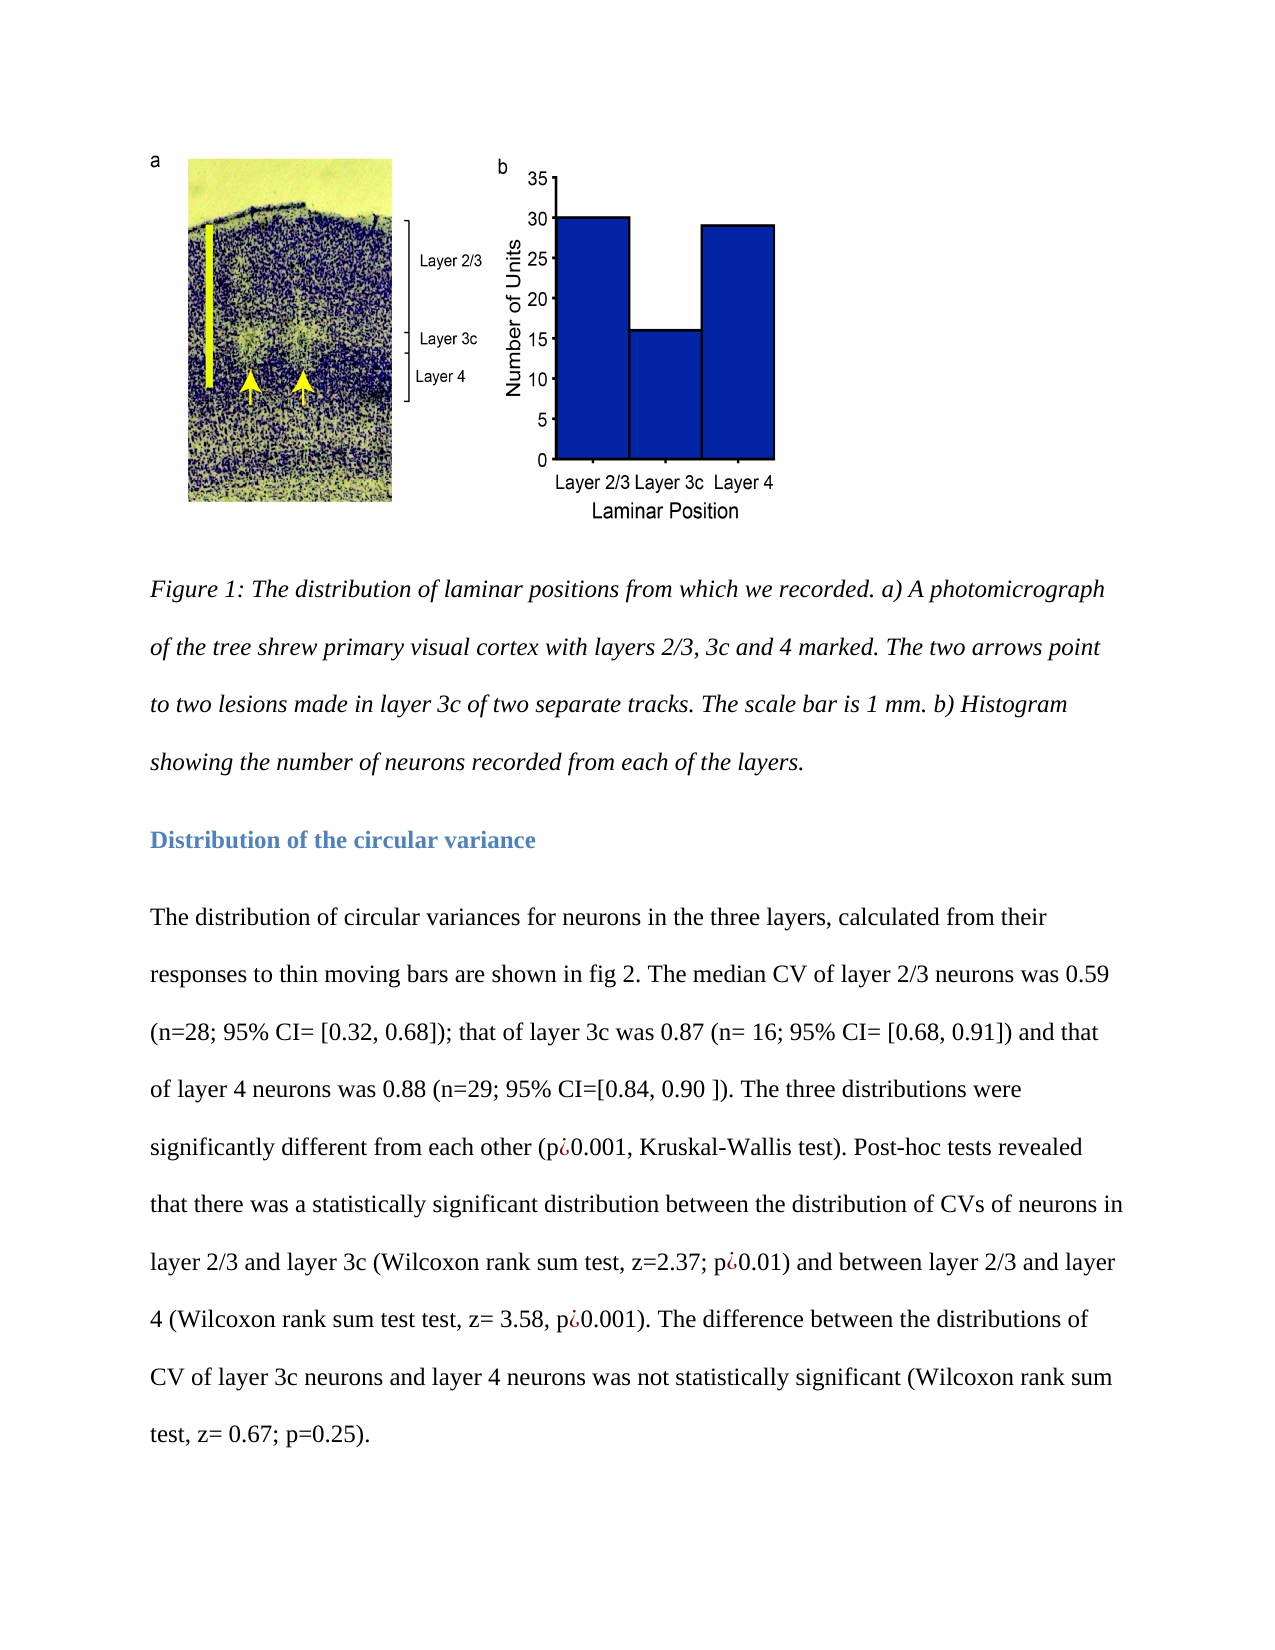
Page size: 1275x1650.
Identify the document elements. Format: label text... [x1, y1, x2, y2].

picture [150, 150, 775, 525]
subtitle Distribution of the circular variance [150, 825, 1125, 854]
text Figure 1: The distribution of laminar positions from which we recorded. a) A photomicrograph of the tree shrew primary visual cortex with layers 2/3, 3c and 4 marked. The two arrows point to two lesions made in layer 3c of two separate tracks. The scale bar is 1 mm. b) Histogram showing the number of neurons recorded from each of the layers. [150, 574, 1125, 776]
text The distribution of circular variances for neurons in the three layers, calculated from their responses to thin moving bars are shown in fig 2. The median CV of layer 2/3 neurons was 0.59 (n=28; 95% CI= [0.32, 0.68]); that of layer 3c was 0.87 (n= 16; 95% CI= [0.68, 0.91]) and that of layer 4 neurons was 0.88 (n=29; 95% CI=[0.84, 0.90 ]). The three distributions were significantly different from each other (p0.001, Kruskal-Wallis test). Post-hoc tests revealed that there was a statistically significant distribution between the distribution of CVs of neurons in layer 2/3 and layer 3c (Wilcoxon rank sum test, z=2.37; p0.01) and between layer 2/3 and layer 4 (Wilcoxon rank sum test test, z= 3.58, p0.001). The difference between the distributions of CV of layer 3c neurons and layer 4 neurons was not statistically significant (Wilcoxon rank sum test, z= 0.67; p=0.25). [150, 902, 1125, 1448]
